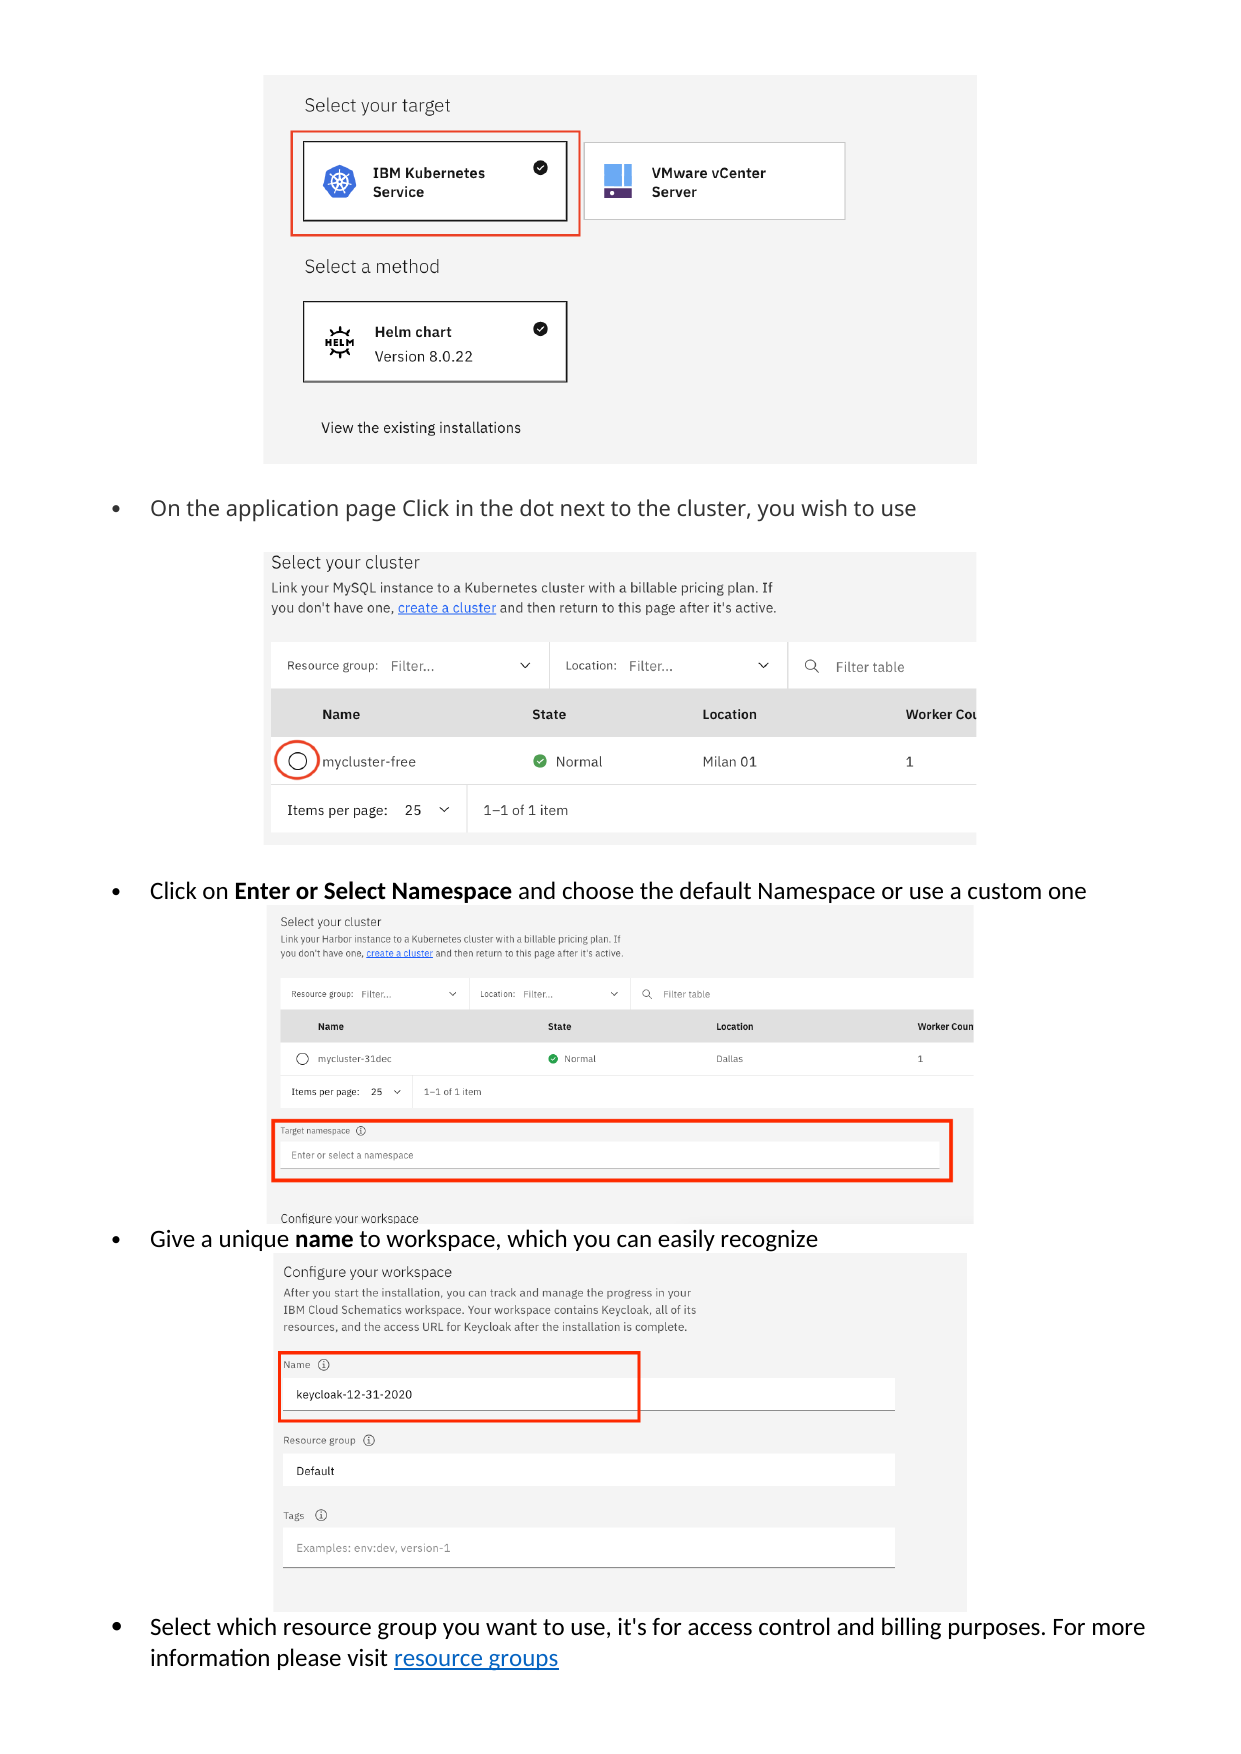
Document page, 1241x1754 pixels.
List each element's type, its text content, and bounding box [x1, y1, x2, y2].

picture [266, 905, 974, 1224]
picture [263, 75, 977, 464]
list Give a unique name to workspace, which you can easily recognize [112, 1223, 1165, 1254]
picture [263, 552, 977, 845]
picture [273, 1253, 967, 1612]
list Select which resource group you want to use, it's for access control and billing purposes. For more information please visit resource groups [112, 1612, 1165, 1673]
list Click on Enter or Select Namespace and choose the default Namespace or use a custom one [112, 875, 1165, 906]
list On the application page Click in the dot next to the cluster, you wish to use [112, 493, 1165, 523]
